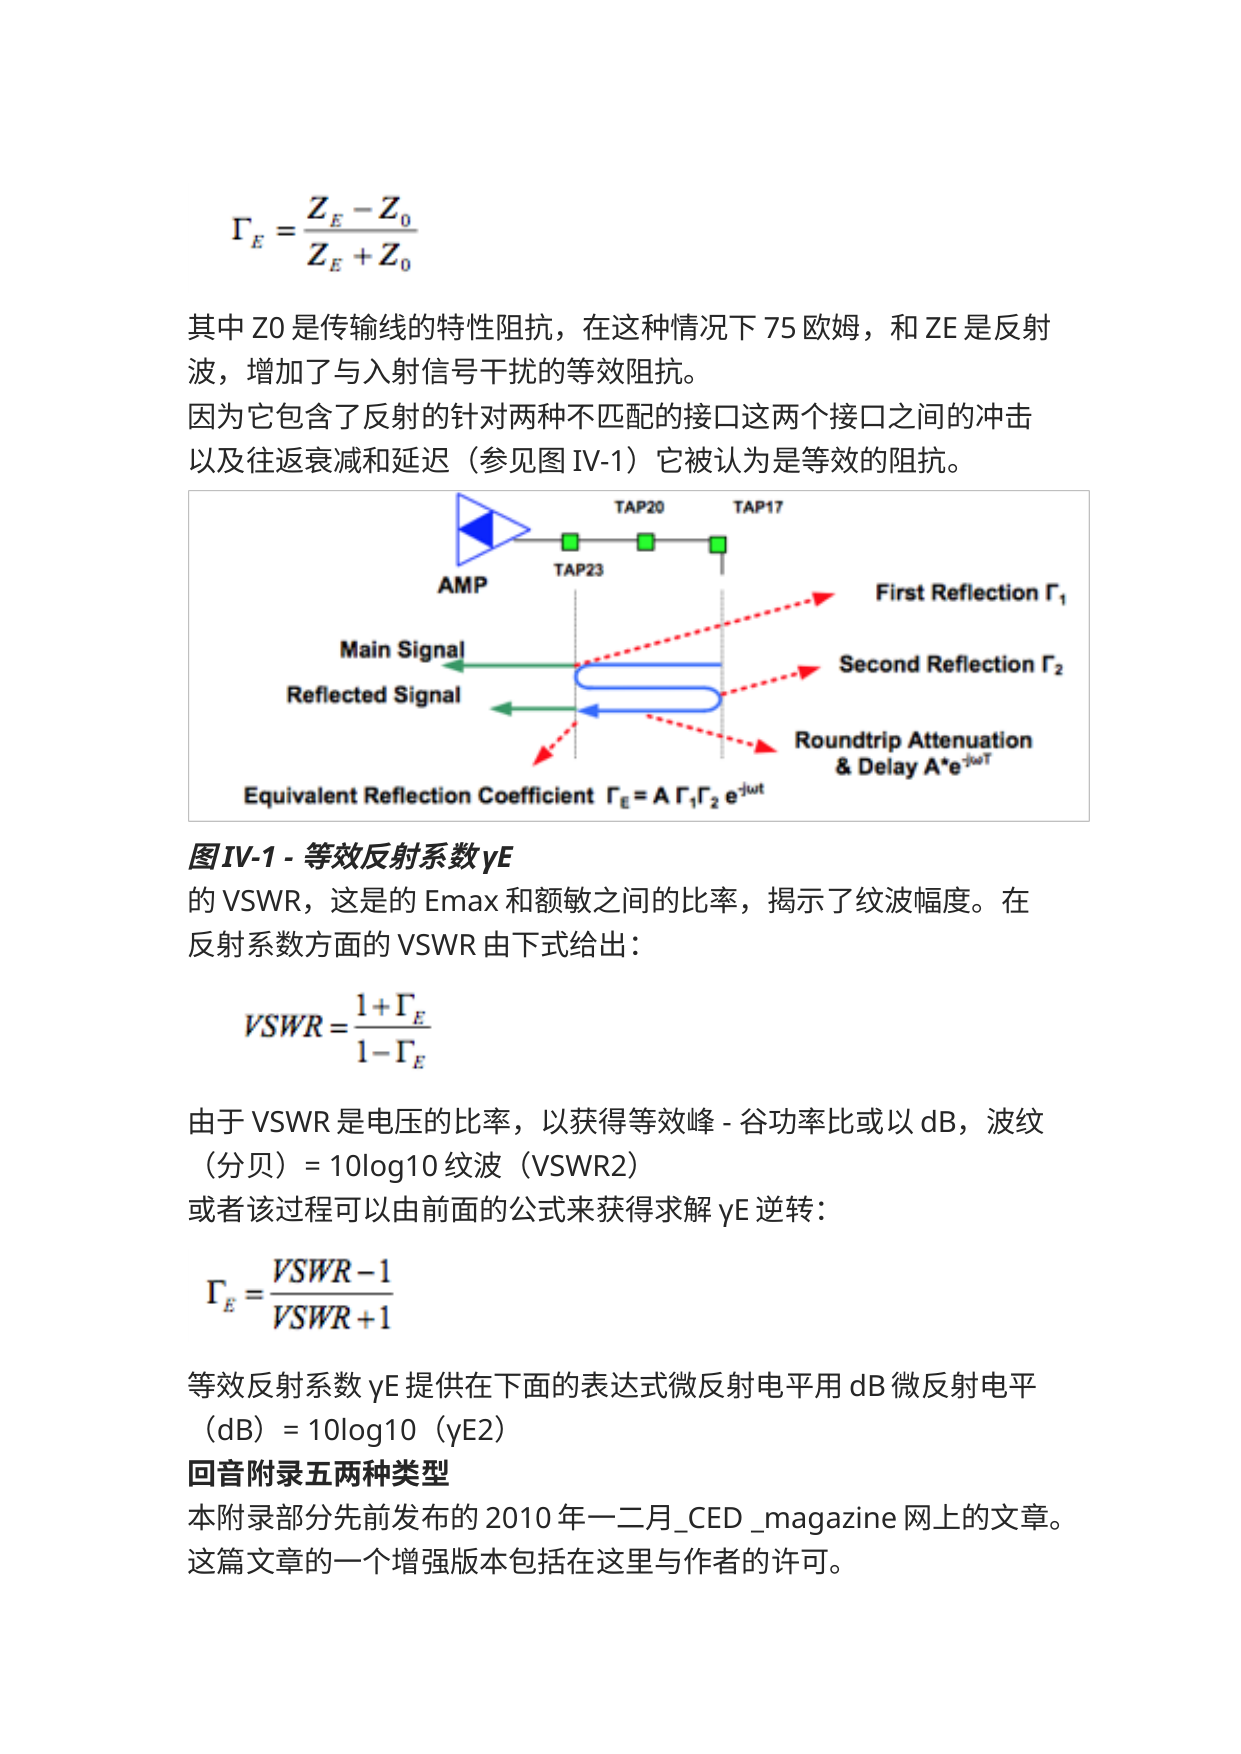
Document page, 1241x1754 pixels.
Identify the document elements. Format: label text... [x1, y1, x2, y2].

text 图IV-1 - 等效反射系数γE [187, 833, 1053, 877]
picture [187, 183, 492, 293]
text 或者该过程可以由前面的公式来获得求解γE逆转： [187, 1185, 1053, 1229]
text 本附录部分先前发布的2010年一二月_CED _magazine网上的文章。这篇文章的一个增强版本包括在这里与作者的许可。 [187, 1494, 1053, 1582]
text 由于VSWR是电压的比率，以获得等效峰 - 谷功率比或以dB，波纹（分贝）= 10log10纹波（VSWR2） [187, 1097, 1053, 1185]
picture [187, 490, 1092, 824]
text 的VSWR，这是的Emax和额敏之间的比率，揭示了纹波幅度。在反射系数方面的VSWR由下式给出： [187, 877, 1053, 965]
picture [187, 1249, 442, 1342]
text 回音附录五两种类型 [187, 1450, 1053, 1494]
text 等效反射系数γE提供在下面的表达式微反射电平用dB微反射电平（dB）= 10log10（γE2） [187, 1362, 1053, 1450]
text 因为它包含了反射的针对两种不匹配的接口这两个接口之间的冲击以及往返衰减和延迟（参见图IV-1）它被认为是等效的阻抗。 [187, 392, 1053, 480]
picture [187, 977, 484, 1086]
text 其中Z0是传输线的特性阻抗，在这种情况下75欧姆，和ZE是反射波，增加了与入射信号干扰的等效阻抗。 [187, 304, 1053, 392]
